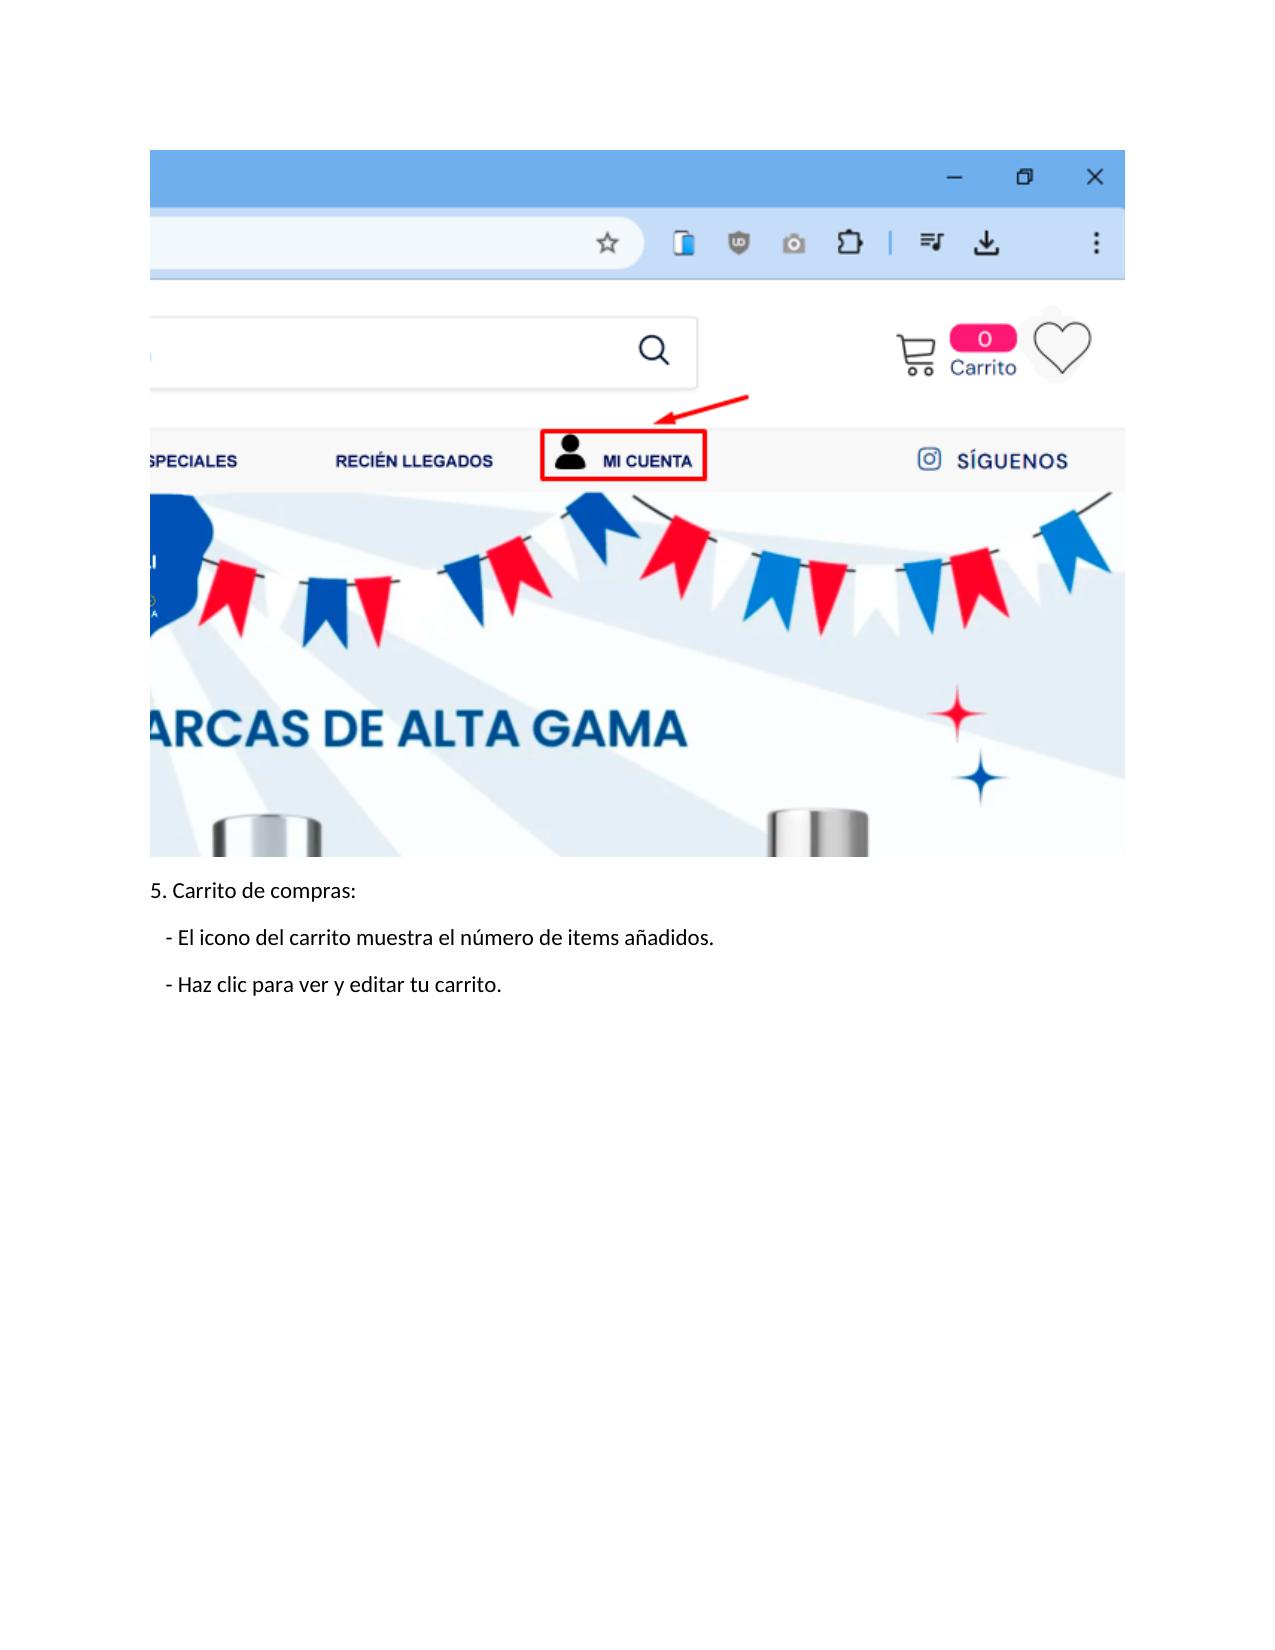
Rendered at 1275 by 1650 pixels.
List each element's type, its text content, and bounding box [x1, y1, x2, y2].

text - El icono del carrito muestra el número de items añadidos. [150, 923, 1125, 951]
picture [150, 150, 1125, 857]
text - Haz clic para ver y editar tu carrito. [150, 970, 1125, 998]
text 5. Carrito de compras: [150, 876, 1125, 904]
